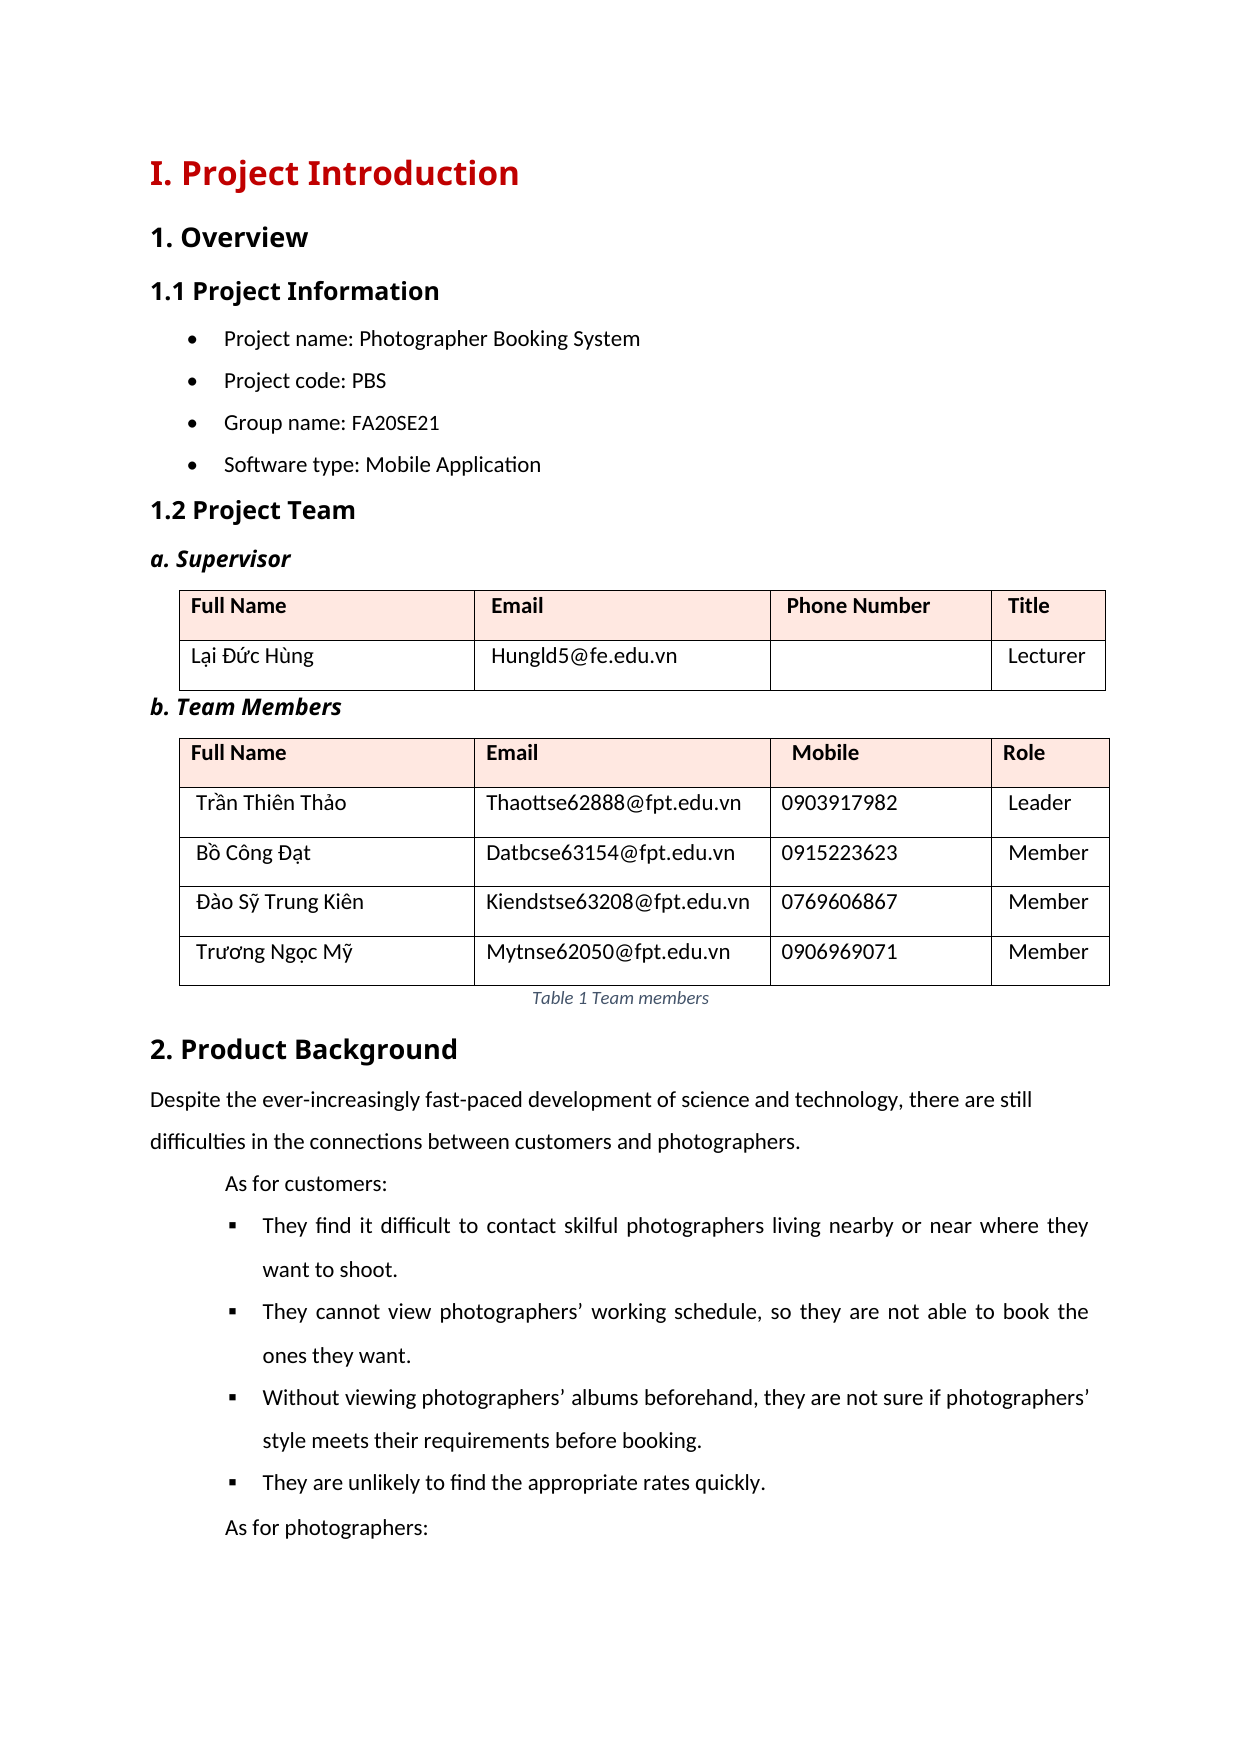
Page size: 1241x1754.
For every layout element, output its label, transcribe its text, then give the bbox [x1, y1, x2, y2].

table_header Full Name [180, 591, 474, 640]
list They are unlikely to find the appropriate rates quickly. [225, 1468, 1091, 1498]
table_cell Lại Đức Hùng [180, 641, 474, 689]
table_cell Member [992, 838, 1109, 886]
table_header Full Name [180, 739, 474, 787]
list Software type: Mobile Application [186, 450, 1093, 478]
table_cell Member [992, 937, 1109, 985]
table_cell Trương Ngọc Mỹ [180, 937, 474, 985]
subtitle 1. Overview [150, 218, 1093, 255]
table_cell 0769606867 [771, 887, 991, 936]
text As for photographers: [150, 1513, 1093, 1541]
table_header Role [992, 739, 1109, 787]
table_header Email [475, 739, 770, 787]
table_header Phone Number [771, 591, 991, 640]
table_cell Leader [992, 788, 1109, 837]
subtitle b. Team Members [150, 691, 1093, 722]
list Group name: FA20SE21 [186, 408, 1093, 436]
table_cell 0915223623 [771, 838, 991, 886]
subtitle I. Project Introduction [150, 150, 1093, 195]
list Project name: Photographer Booking System [186, 324, 1093, 352]
subtitle 1.2 Project Team [150, 492, 1093, 526]
table_header Mobile [771, 739, 991, 787]
list Without viewing photographers’ albums beforehand, they are not sure if photographers’ style meets their requirements before booking. [225, 1383, 1091, 1454]
table_header Title [992, 591, 1105, 640]
subtitle 1.1 Project Information [150, 273, 1093, 307]
text Despite the ever-increasingly fast-paced development of science and technology, there are still difficulties in the connections between customers and photographers. [150, 1085, 1093, 1155]
subtitle a. Supervisor [150, 543, 1093, 575]
subtitle 2. Product Background [150, 1030, 1093, 1067]
table_cell Thaottse62888@fpt.edu.vn [475, 788, 770, 837]
table_cell Đào Sỹ Trung Kiên [180, 887, 474, 936]
list Project code: PBS [186, 366, 1093, 394]
table_cell 0906969071 [771, 937, 991, 985]
table_cell [771, 641, 991, 689]
table_cell Datbcse63154@fpt.edu.vn [475, 838, 770, 886]
table_cell 0903917982 [771, 788, 991, 837]
list They cannot view photographers’ working schedule, so they are not able to book the ones they want. [225, 1297, 1091, 1369]
table_header Email [475, 591, 770, 640]
list They find it difficult to contact skilful photographers living nearby or near where they want to shoot. [225, 1211, 1091, 1283]
text Table 1 Team members [150, 986, 1093, 1009]
table_cell Mytnse62050@fpt.edu.vn [475, 937, 770, 985]
table_cell Kiendstse63208@fpt.edu.vn [475, 887, 770, 936]
table_cell Hungld5@fe.edu.vn [475, 641, 770, 689]
table_cell Trần Thiên Thảo [180, 788, 474, 837]
table_cell Lecturer [992, 641, 1105, 689]
table_cell Member [992, 887, 1109, 936]
table_cell Bồ Công Đạt [180, 838, 474, 886]
text As for customers: [150, 1169, 1093, 1197]
